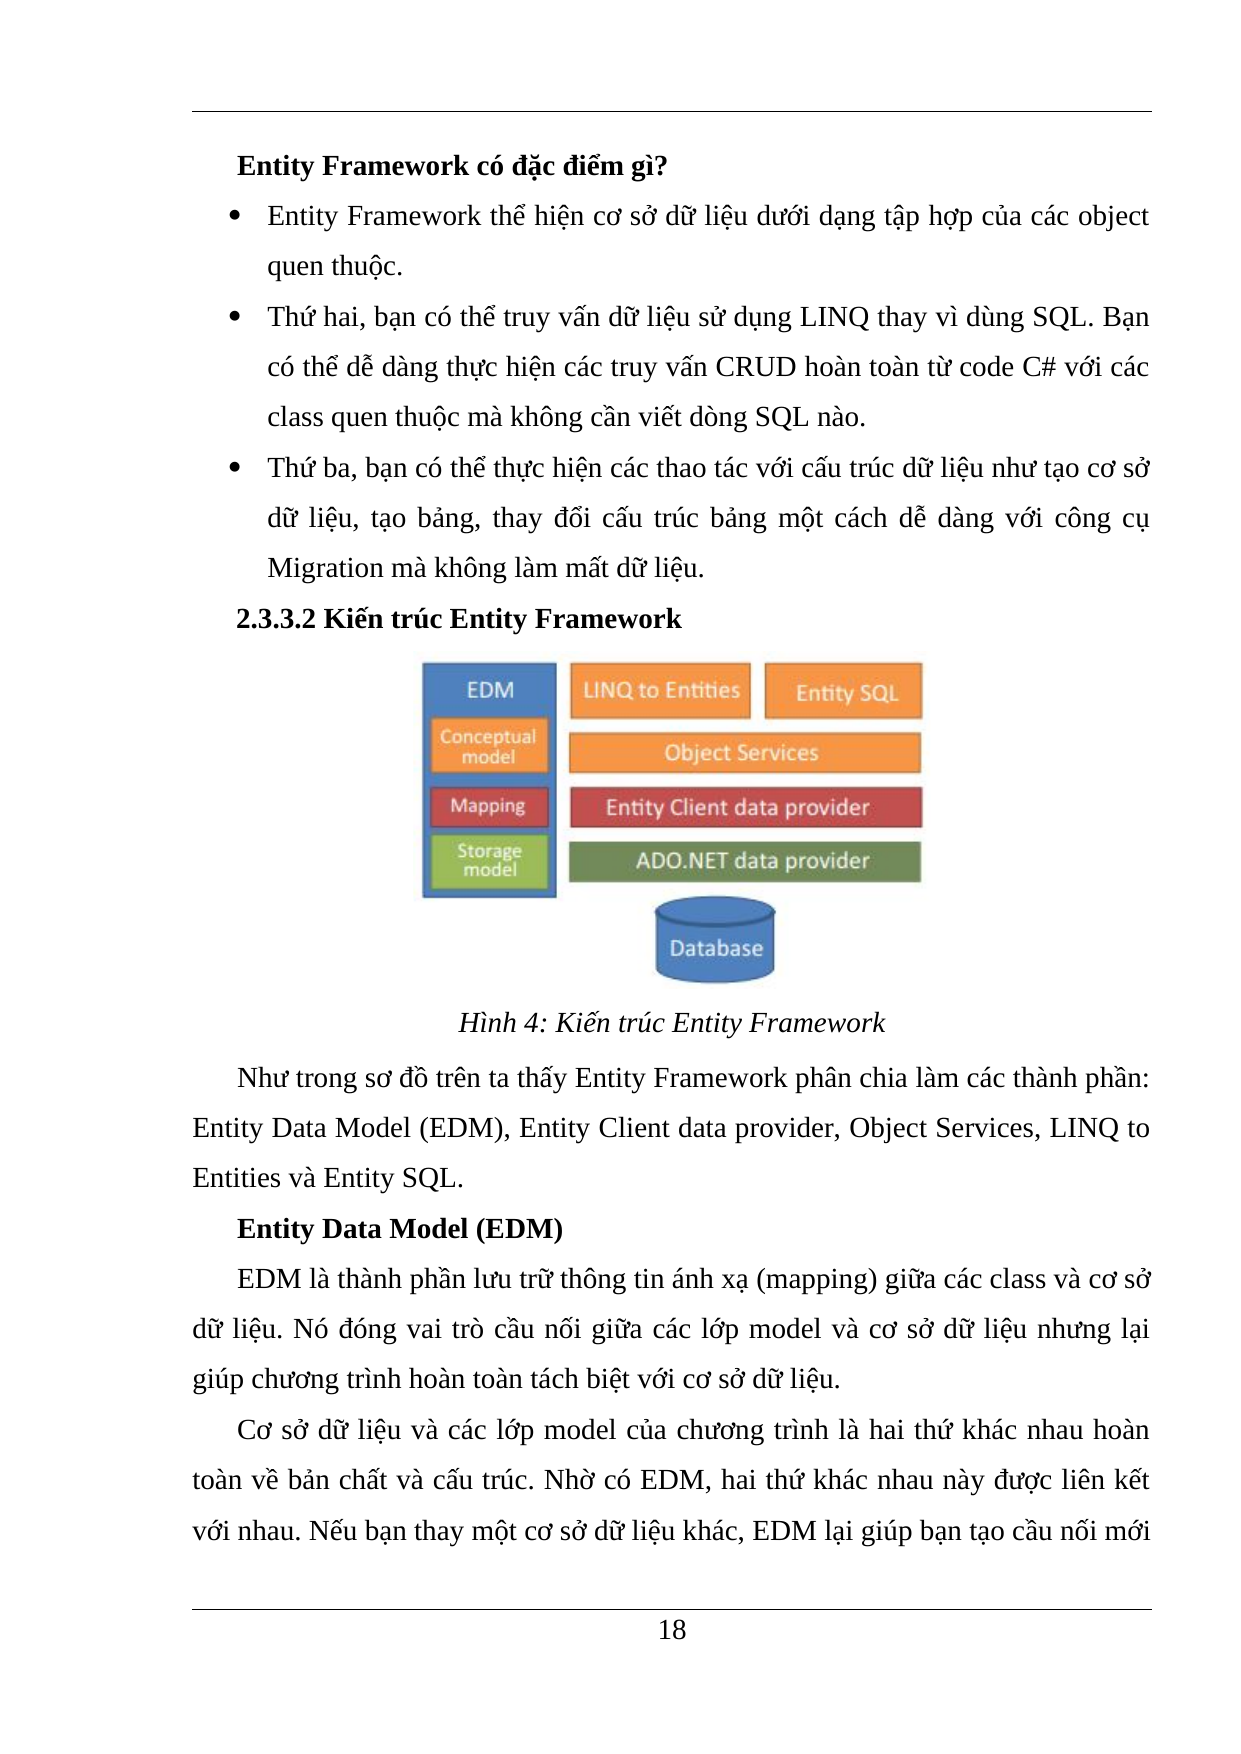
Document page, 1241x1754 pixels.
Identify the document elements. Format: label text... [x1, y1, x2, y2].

list Entity Framework thể hiện cơ sở dữ liệu dưới dạng tập hợp của các object quen thuộc. [229, 198, 1152, 282]
subtitle 2.3.3.2 Kiến trúc Entity Framework [236, 601, 1152, 634]
text EDM là thành phần lưu trữ thông tin ánh xạ (mapping) giữa các class và cơ sở dữ liệu. Nó đóng vai trò cầu nối giữa các lớp model và cơ sở dữ liệu nhưng lại giúp chương trình hoàn toàn tách biệt với cơ sở dữ liệu. [192, 1261, 1152, 1395]
text Như trong sơ đồ trên ta thấy Entity Framework phân chia làm các thành phần: Entity Data Model (EDM), Entity Client data provider, Object Services, LINQ to Entities và Entity SQL. [192, 1060, 1152, 1194]
picture [413, 651, 931, 989]
list Thứ ba, bạn có thể thực hiện các thao tác với cấu trúc dữ liệu như tạo cơ sở dữ liệu, tạo bảng, thay đổi cấu trúc bảng một cách dễ dàng với công cụ Migration mà không làm mất dữ liệu. [229, 450, 1152, 584]
list Thứ hai, bạn có thể truy vấn dữ liệu sử dụng LINQ thay vì dùng SQL. Bạn có thể dễ dàng thực hiện các truy vấn CRUD hoàn toàn từ code C# với các class quen thuộc mà không cần viết dòng SQL nào. [229, 299, 1152, 433]
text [192, 1412, 1152, 1546]
text Entity Data Model (EDM) [192, 1211, 1152, 1244]
text Entity Framework có đặc điểm gì? [192, 148, 1152, 181]
